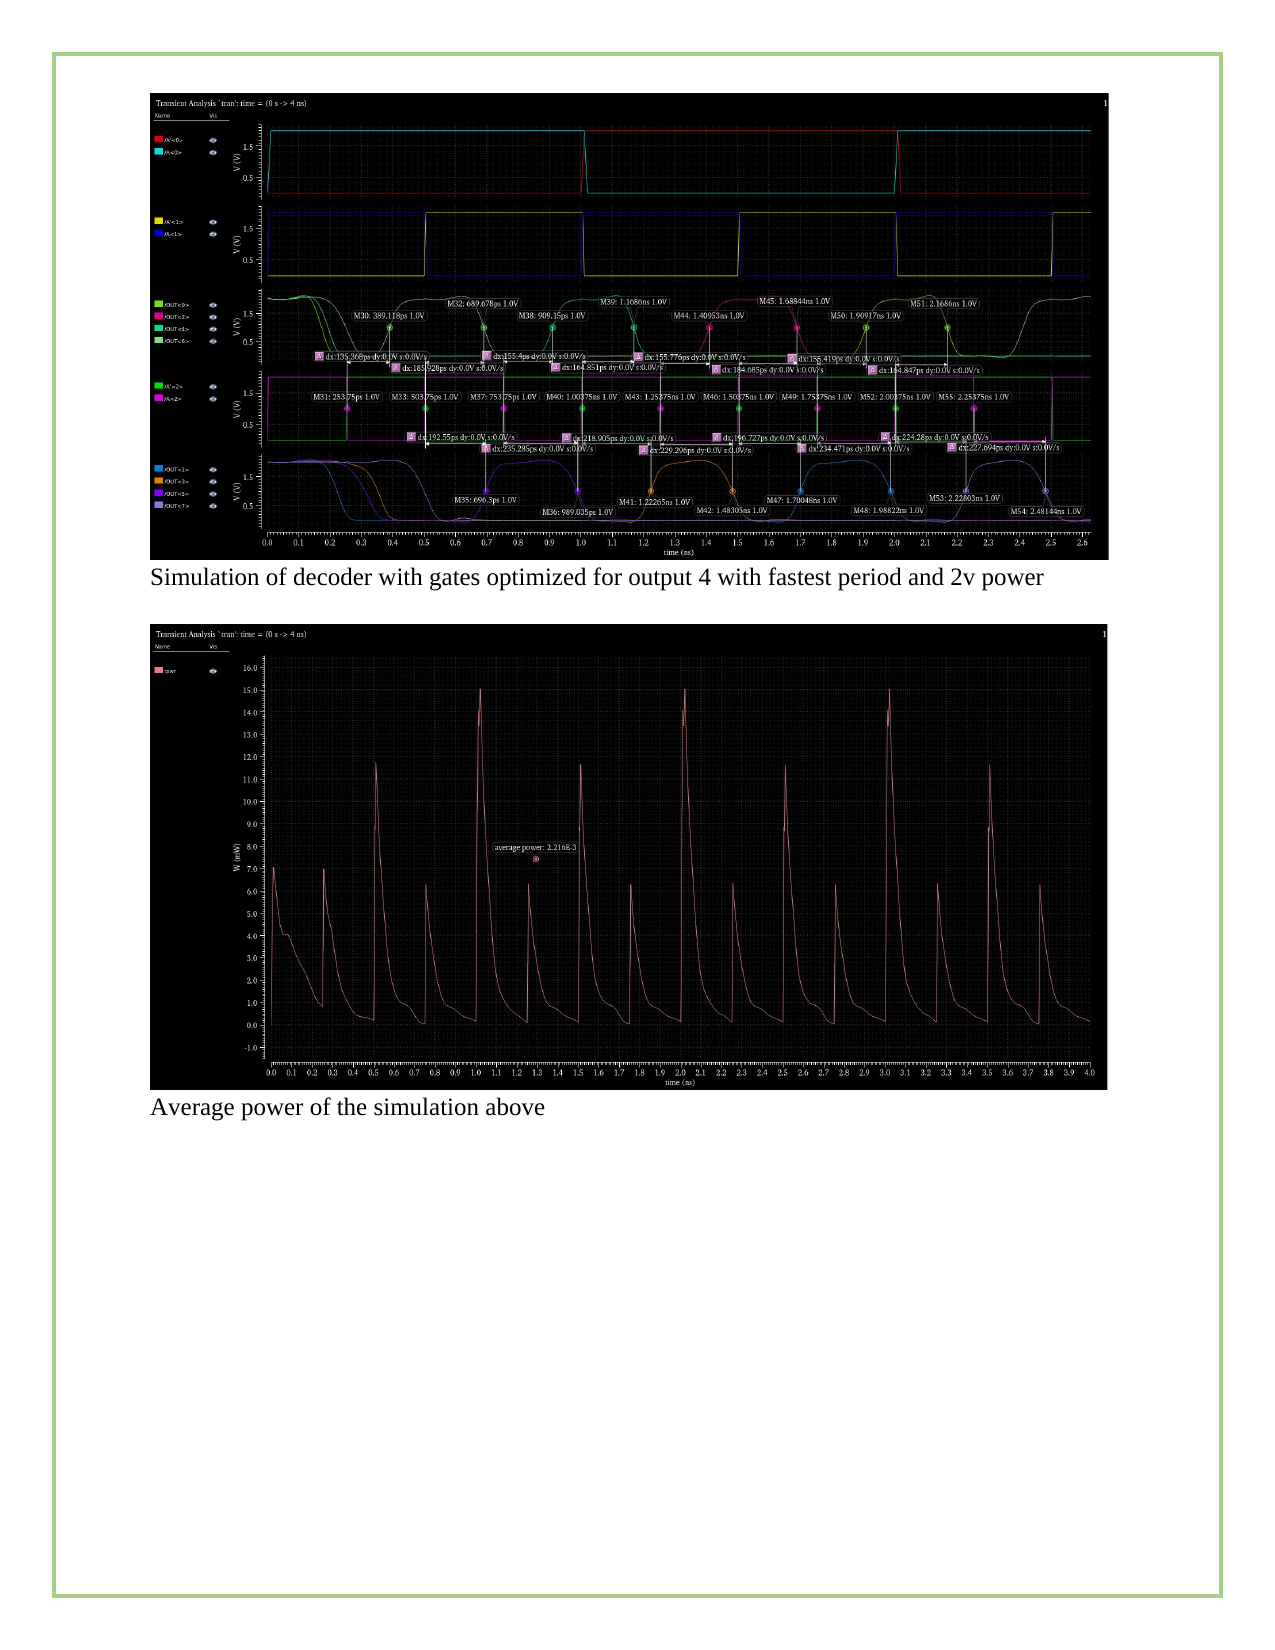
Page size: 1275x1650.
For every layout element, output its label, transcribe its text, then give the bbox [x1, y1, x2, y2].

picture [150, 93, 1109, 560]
picture [150, 624, 1108, 1090]
list Average power of the simulation above [150, 1092, 1200, 1121]
list Simulation of decoder with gates optimized for output 4 with fastest period and 2v power [150, 562, 1200, 591]
